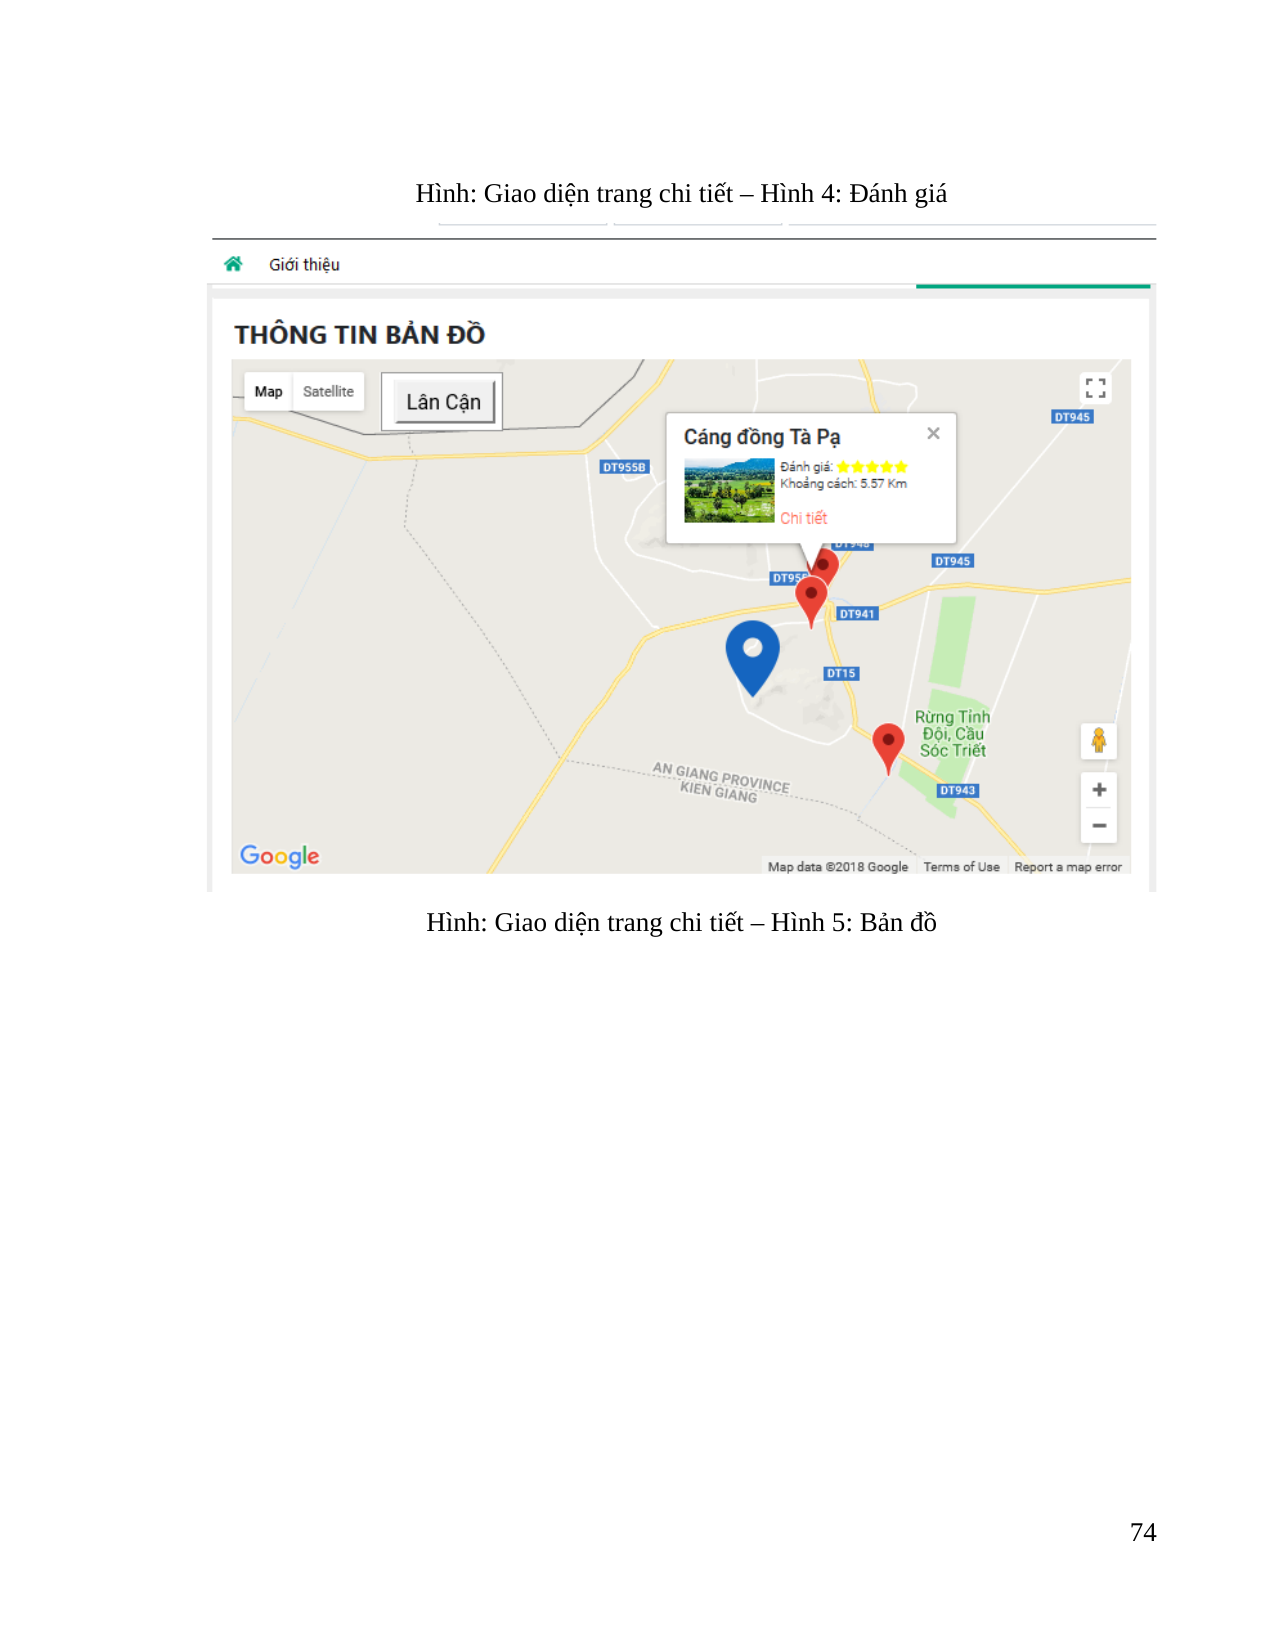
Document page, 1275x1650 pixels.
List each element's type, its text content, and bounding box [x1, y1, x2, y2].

subtitle Hình: Giao diện trang chi tiết – Hình 4: Đánh giá [207, 177, 1156, 208]
picture [206, 223, 1157, 892]
subtitle Hình: Giao diện trang chi tiết – Hình 5: Bản đồ [207, 906, 1156, 937]
